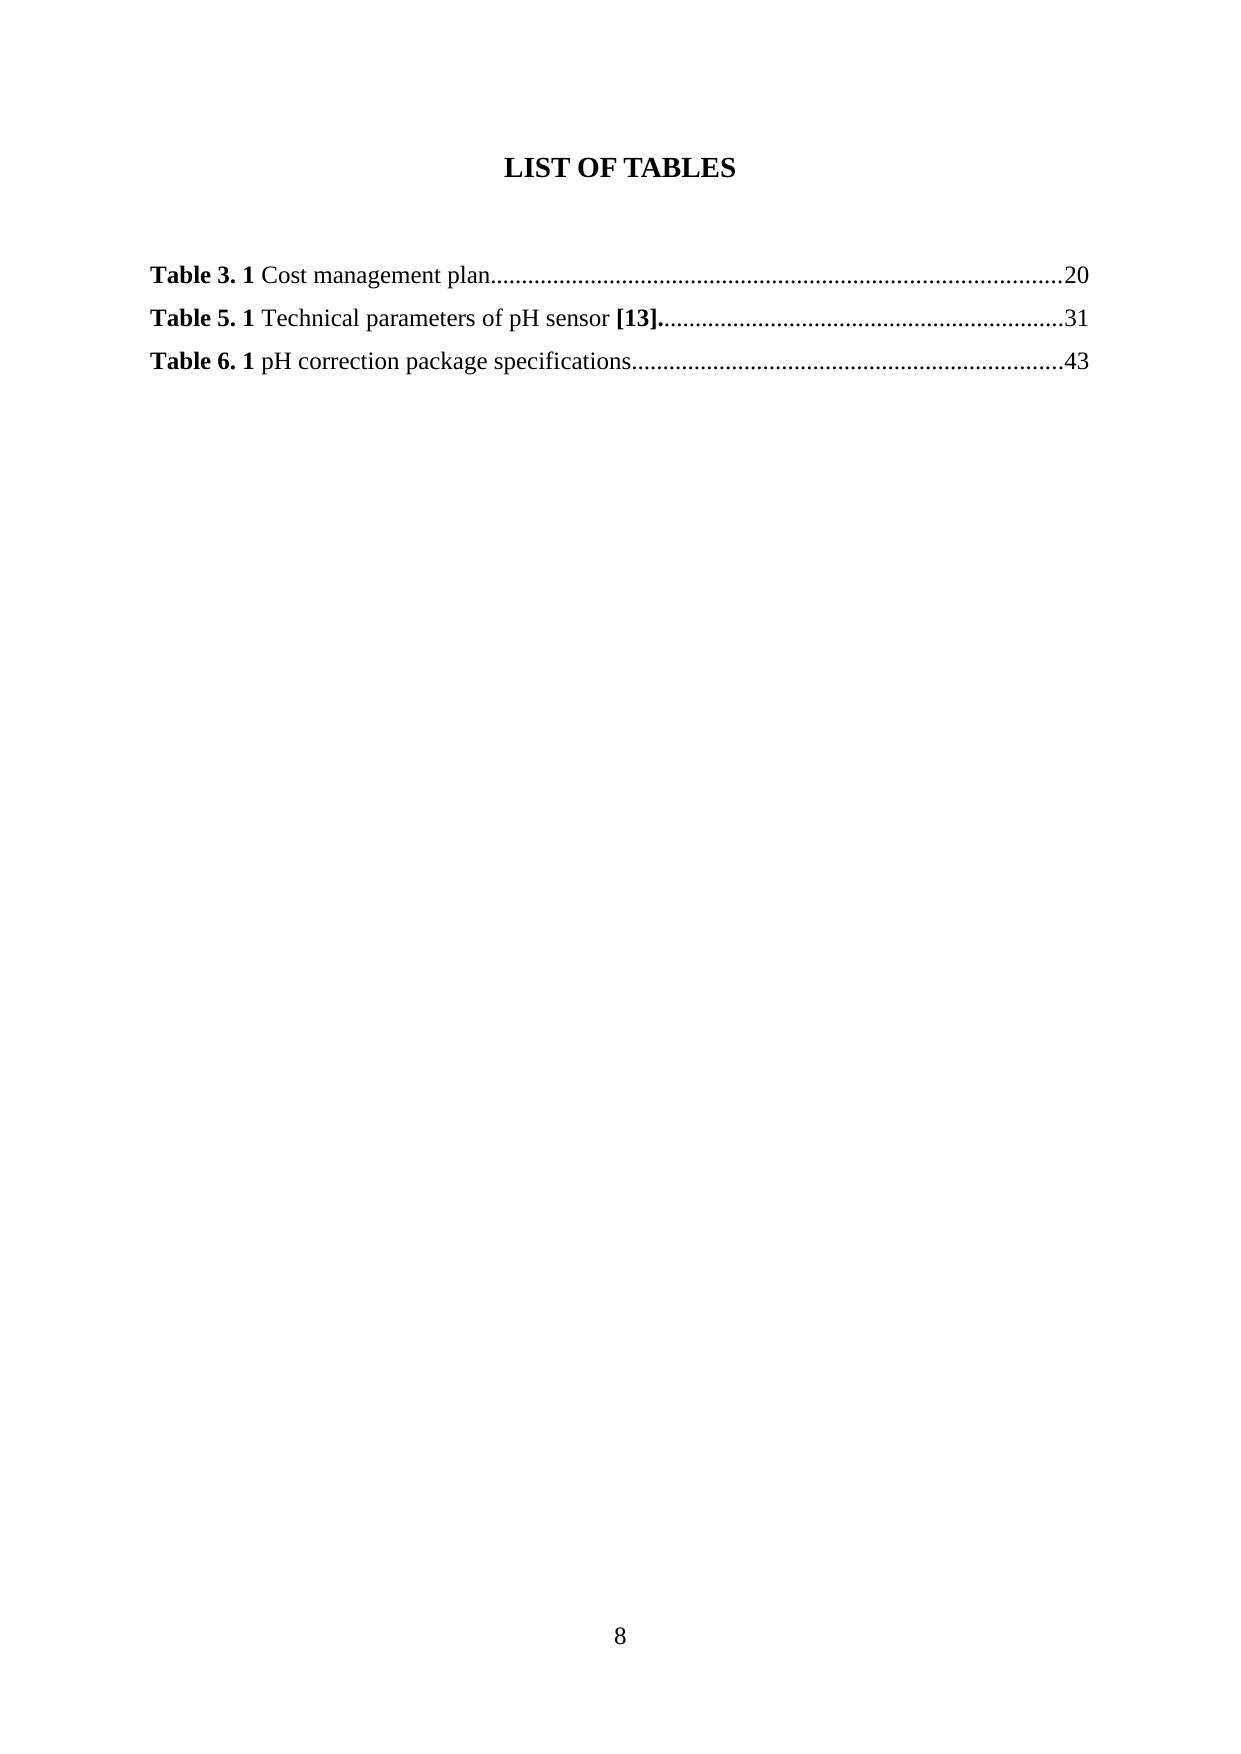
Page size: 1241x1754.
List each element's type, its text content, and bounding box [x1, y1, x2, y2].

text Table 6. 1 pH correction package specifications 43 [150, 346, 1090, 375]
text Table 5. 1 Technical parameters of pH sensor [13]. 31 [150, 303, 1090, 332]
subtitle LIST OF TABLES [150, 150, 1090, 183]
